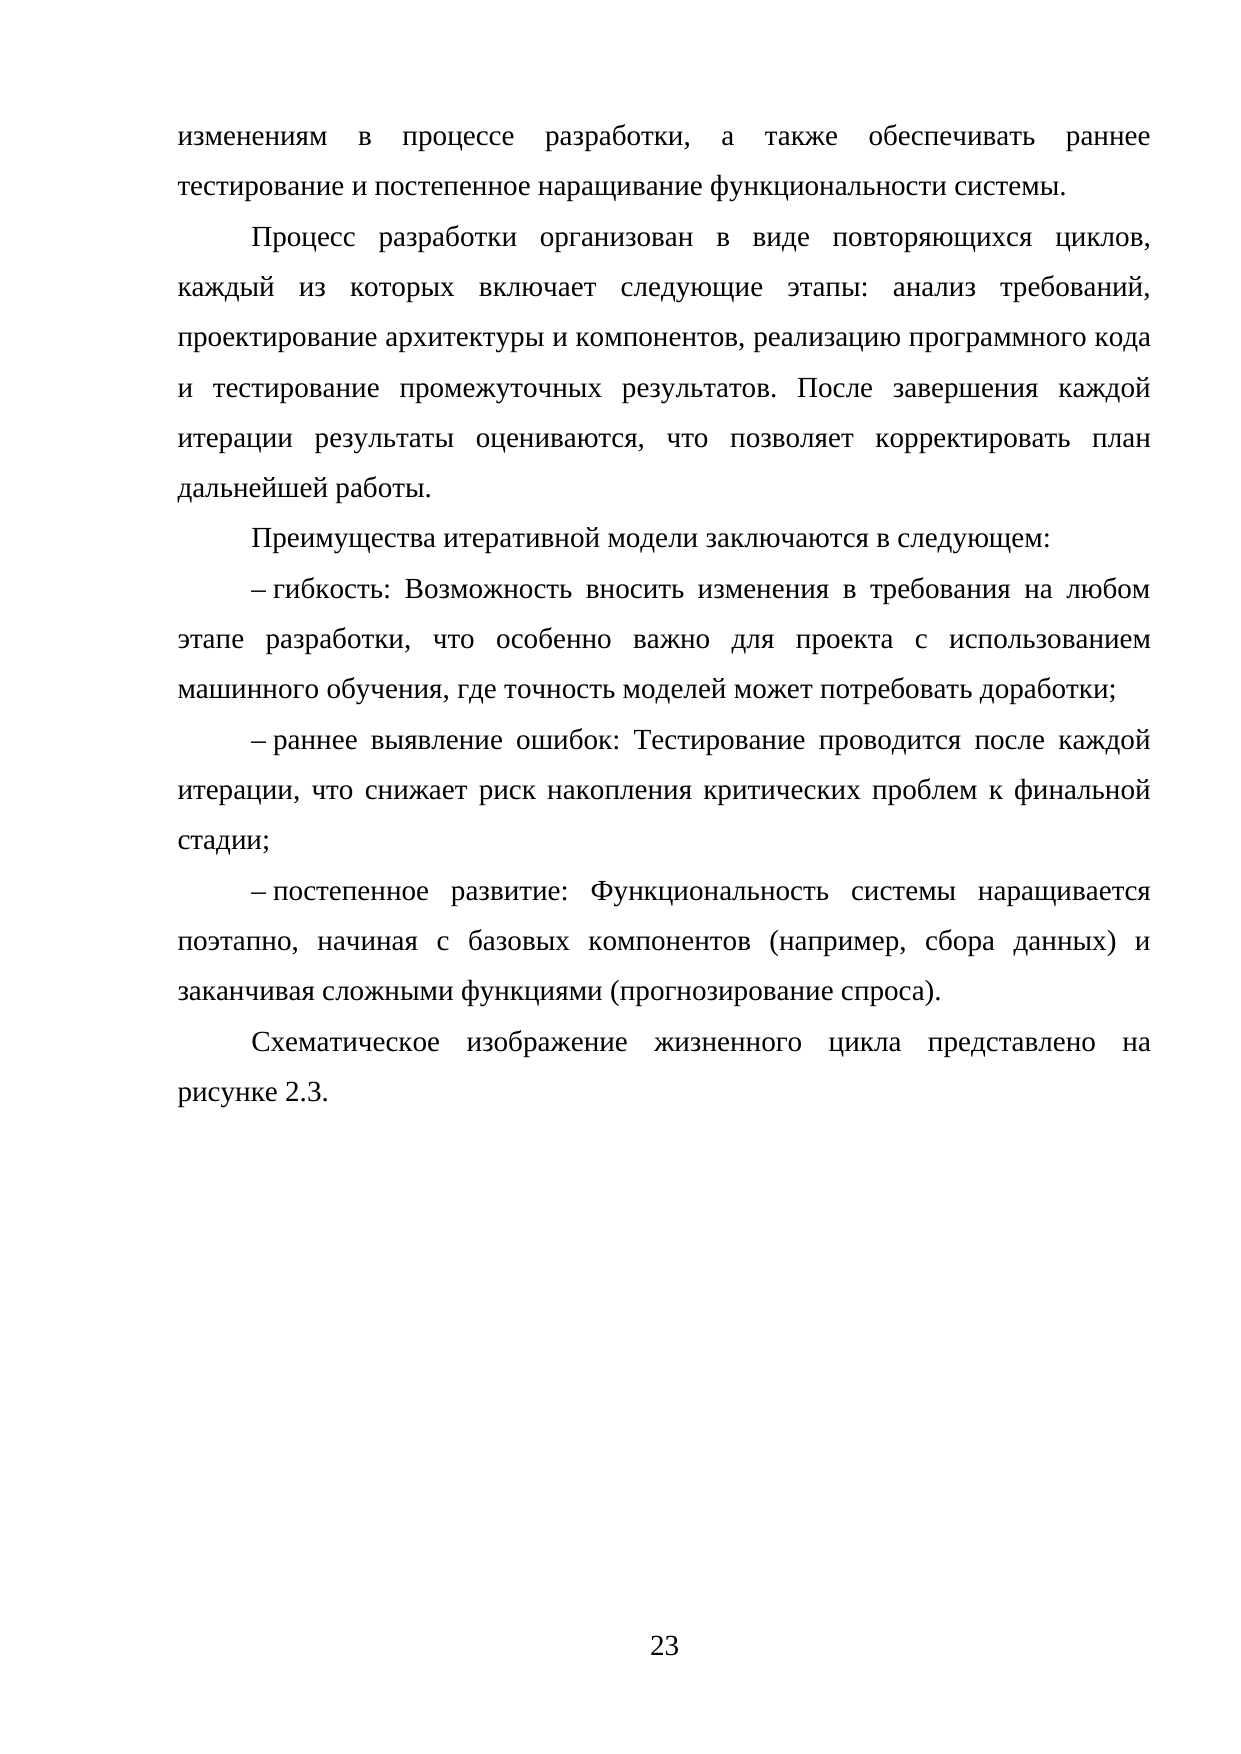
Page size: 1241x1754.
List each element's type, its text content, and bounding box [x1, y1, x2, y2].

text Процесс разработки организован в виде повторяющихся циклов, каждый из которых включает следующие этапы: анализ требований, проектирование архитектуры и компонентов, реализацию программного кода и тестирование промежуточных результатов. После завершения каждой итерации результаты оцениваются, что позволяет корректировать план дальнейшей работы. [177, 219, 1152, 504]
text постепенное развитие: Функциональность системы наращивается поэтапно, начиная с базовых компонентов (например, сбора данных) и заканчивая сложными функциями (прогнозирование спроса). [177, 873, 1152, 1007]
text Схематическое изображение жизненного цикла представлено на рисунке 2.3. [177, 1024, 1152, 1108]
text раннее выявление ошибок: Тестирование проводится после каждой итерации, что снижает риск накопления критических проблем к финальной стадии; [177, 722, 1152, 856]
text Преимущества итеративной модели заключаются в следующем: [177, 521, 1152, 554]
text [177, 118, 1152, 202]
text гибкость: Возможность вносить изменения в требования на любом этапе разработки, что особенно важно для проекта с использованием машинного обучения, где точность моделей может потребовать доработки; [177, 571, 1152, 705]
